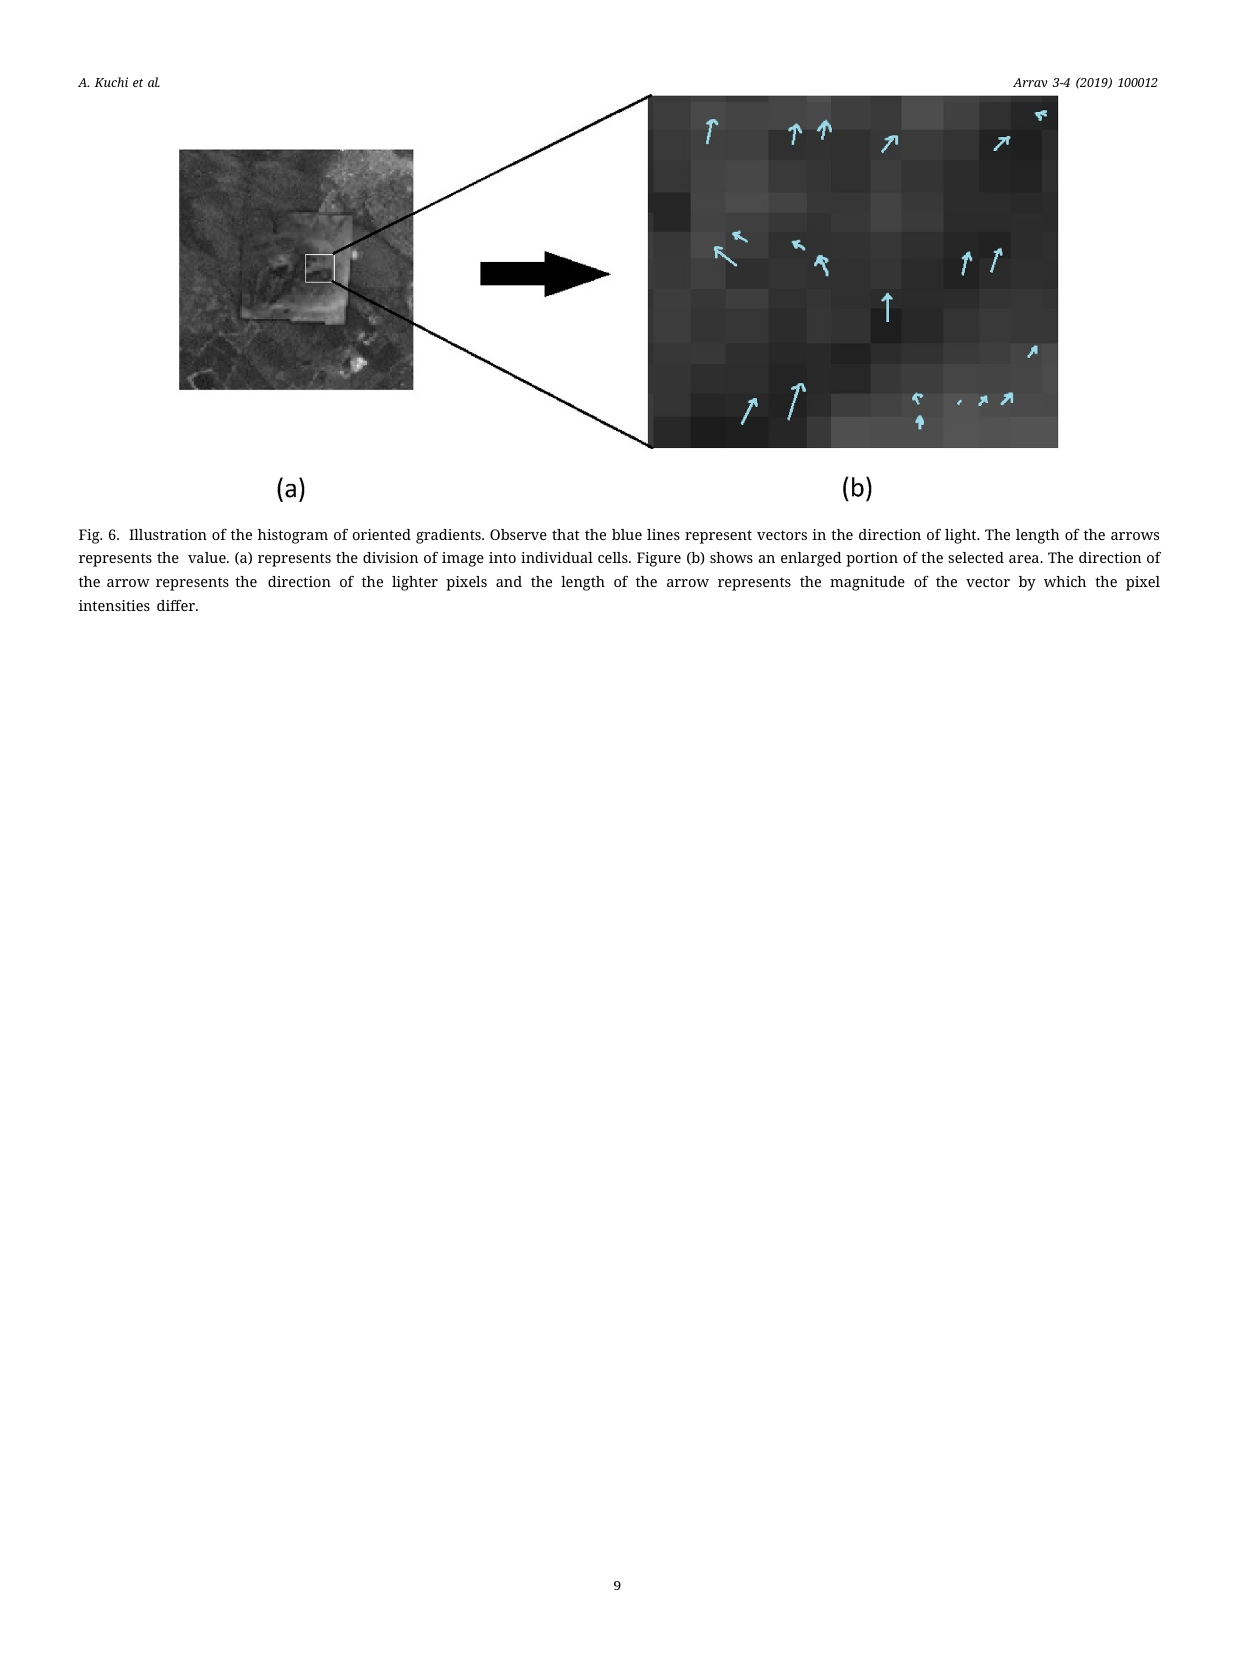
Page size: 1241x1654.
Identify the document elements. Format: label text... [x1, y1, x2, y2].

picture [176, 87, 1064, 503]
text Fig. 6. Illustration of the histogram of oriented gradients. Observe that the blue lines represent vectors in the direction of light. The length of the arrows represents the value. (a) represents the division of image into individual cells. Figure (b) shows an enlarged portion of the selected area. The direction of the arrow represents the direction of the lighter pixels and the length of the arrow represents the magnitude of the vector by which the pixel intensities differ. [78, 524, 1162, 616]
